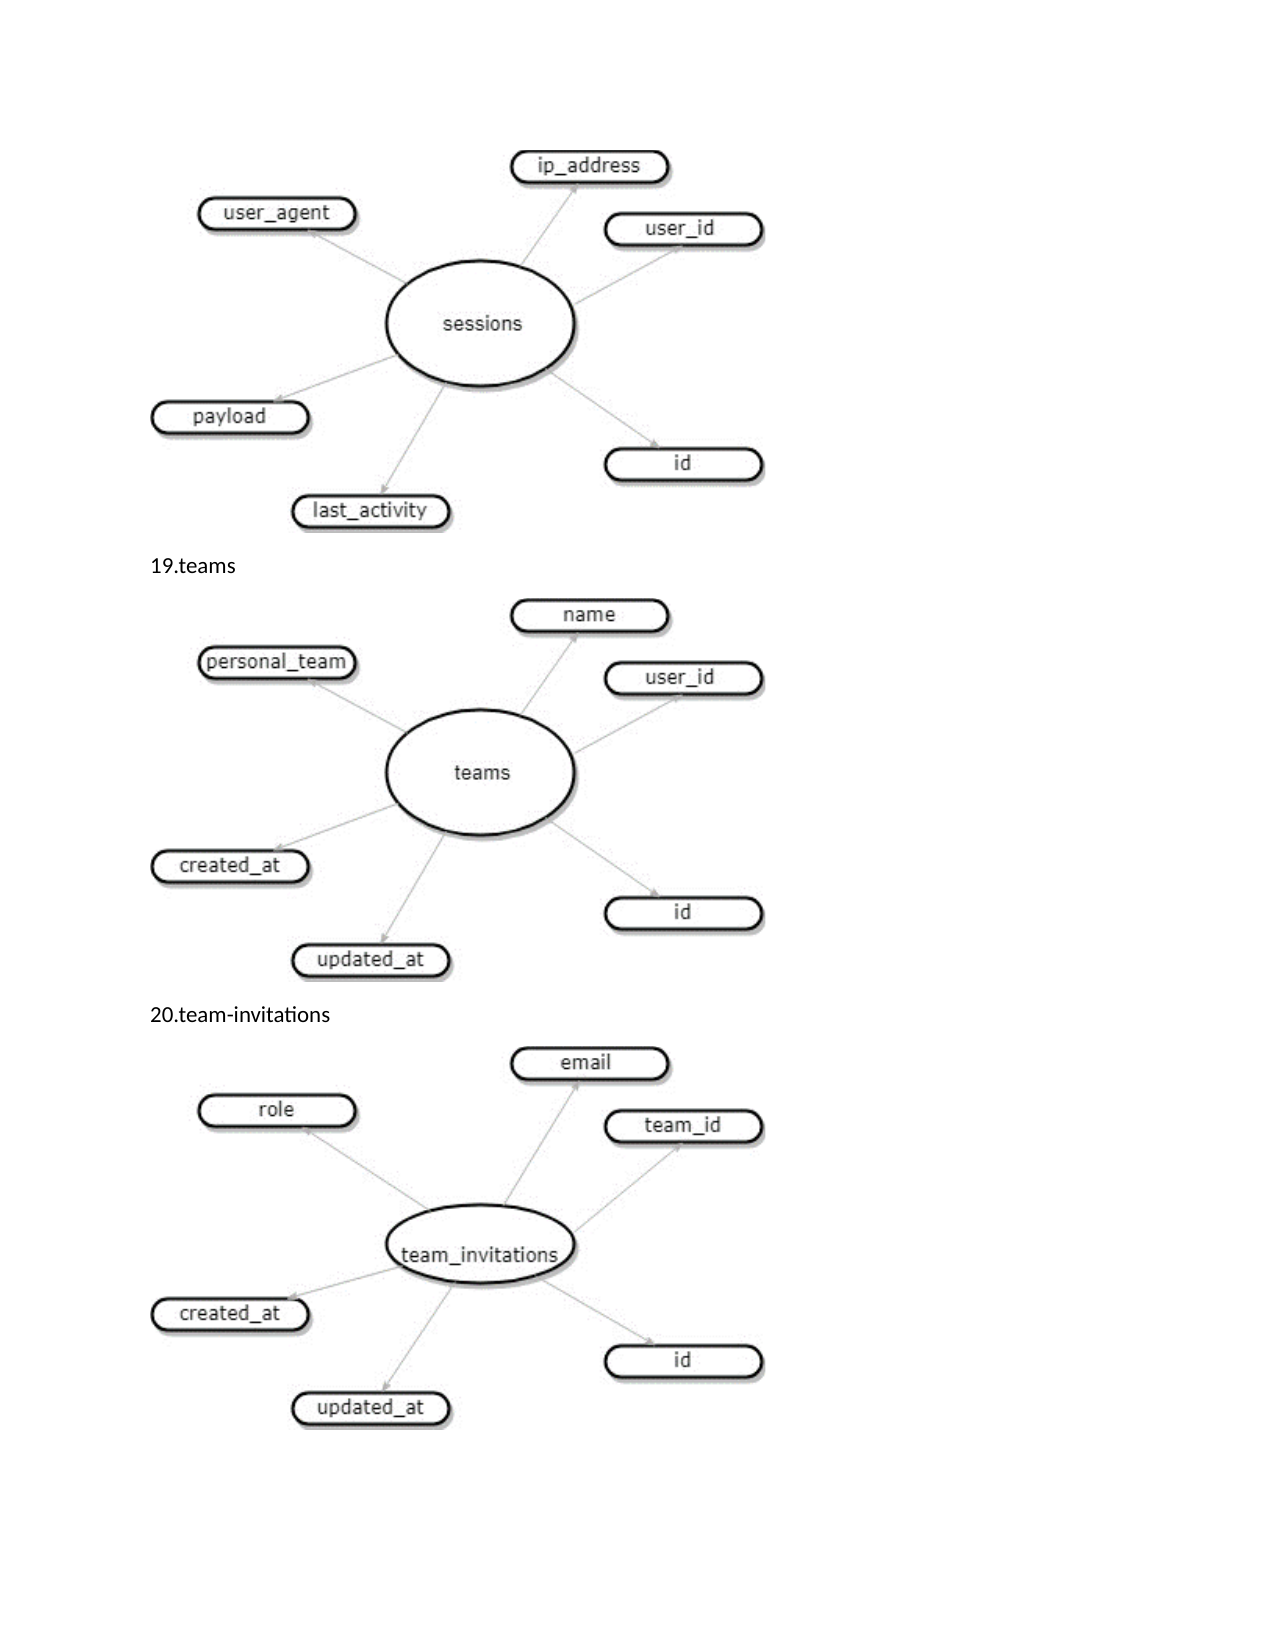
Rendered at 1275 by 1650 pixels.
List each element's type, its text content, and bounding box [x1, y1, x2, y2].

picture [150, 150, 766, 533]
text 19.teams [150, 552, 1125, 579]
picture [150, 598, 766, 982]
text 20.team-invitations [150, 1000, 1125, 1028]
picture [150, 1046, 766, 1430]
